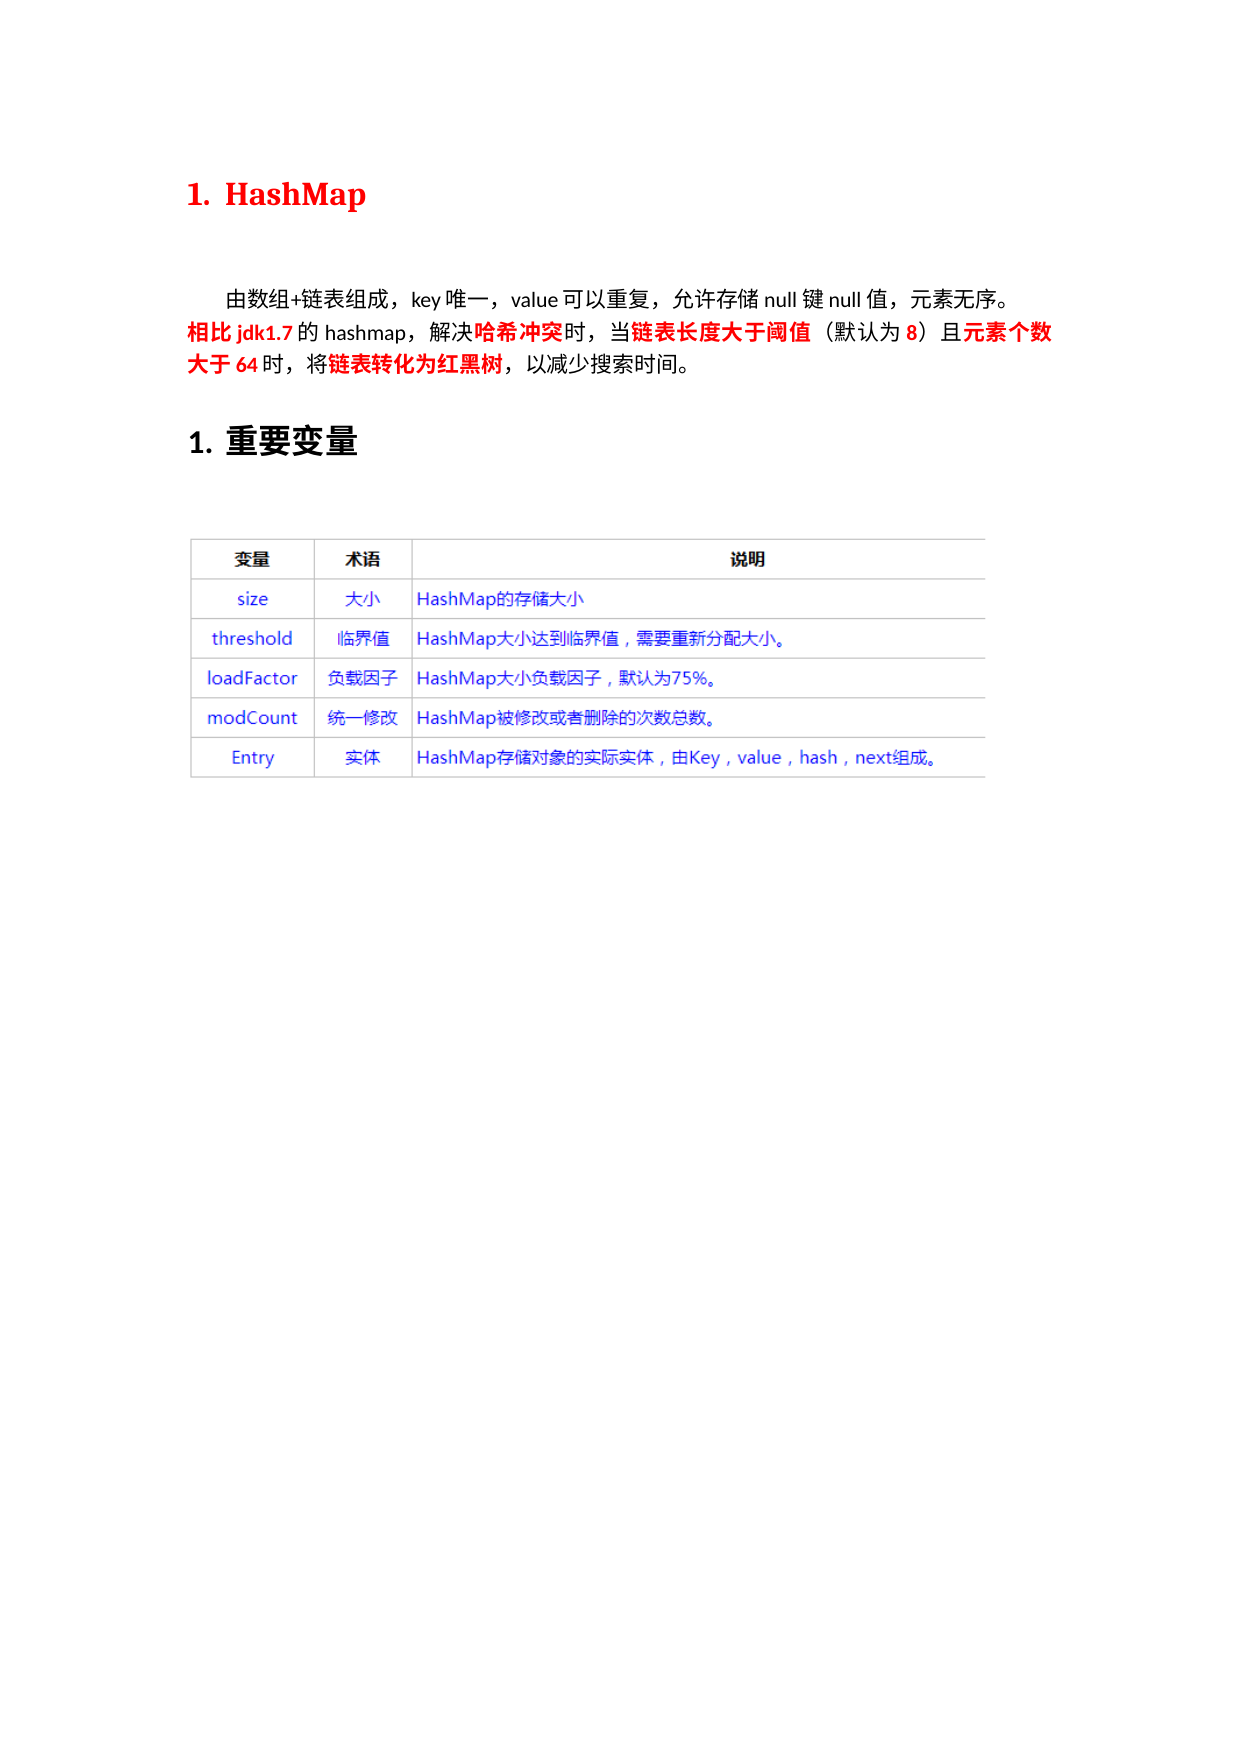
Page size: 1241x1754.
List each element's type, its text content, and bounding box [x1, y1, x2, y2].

text 由数组+链表组成，key唯一，value可以重复，允许存储null 键null 值，元素无序。 [187, 282, 1053, 314]
text 相比jdk1.7的hashmap，解决哈希冲突时，当链表长度大于阈值（默认为8）且元素个数大于64时，将链表转化为红黑树，以减少搜索时间。 [187, 314, 1053, 379]
picture [187, 533, 990, 787]
subtitle 重要变量 [187, 407, 1053, 472]
subtitle HashMap [187, 162, 1053, 227]
